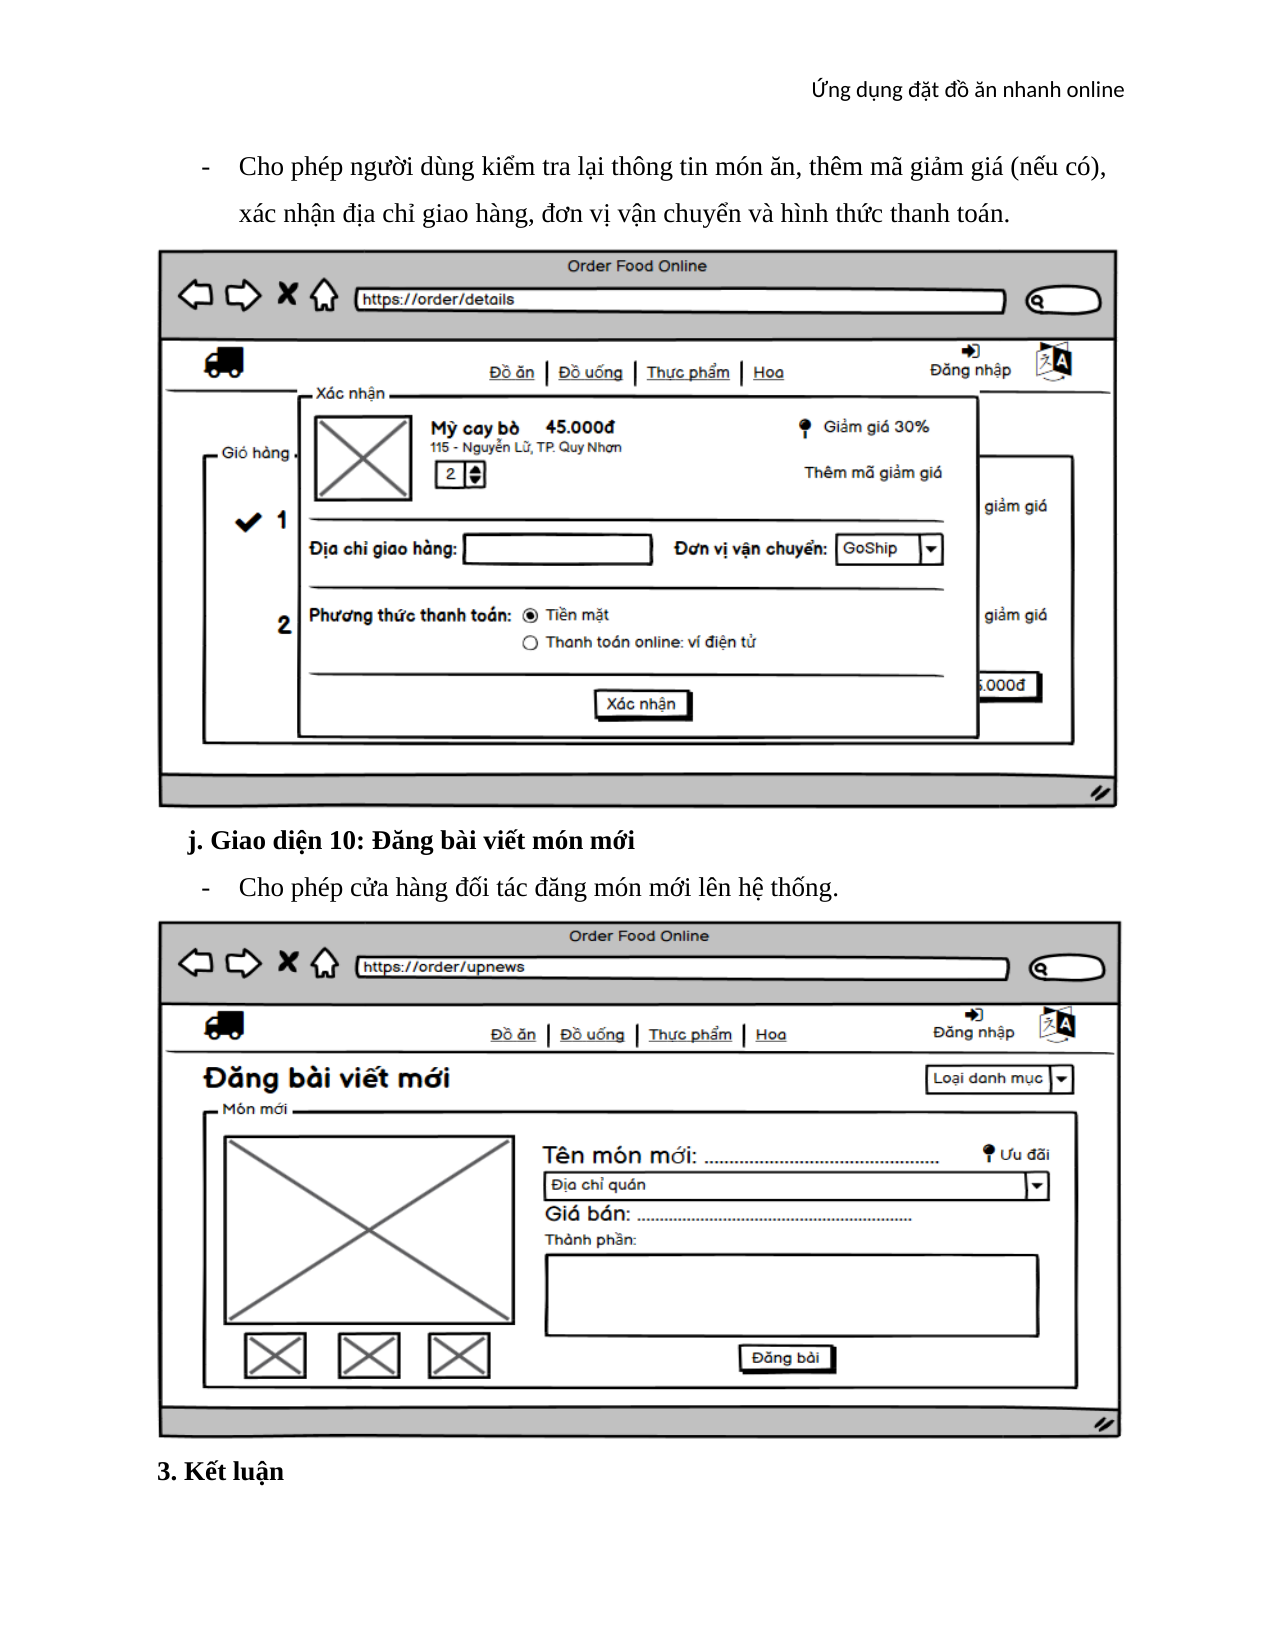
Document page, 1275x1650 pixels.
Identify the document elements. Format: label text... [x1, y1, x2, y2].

list Kết luận [157, 1455, 1125, 1486]
picture [150, 917, 1125, 1442]
list Cho phép người dùng kiểm tra lại thông tin món ăn, thêm mã giảm giá (nếu có), xác nhận địa chỉ giao hàng, đơn vị vận chuyển và hình thức thanh toán. [201, 150, 1125, 228]
picture [150, 243, 1125, 811]
list Cho phép cửa hàng đối tác đăng món mới lên hệ thống. [201, 871, 1125, 902]
list Giao diện 10: Đăng bài viết món mới [187, 824, 1125, 856]
